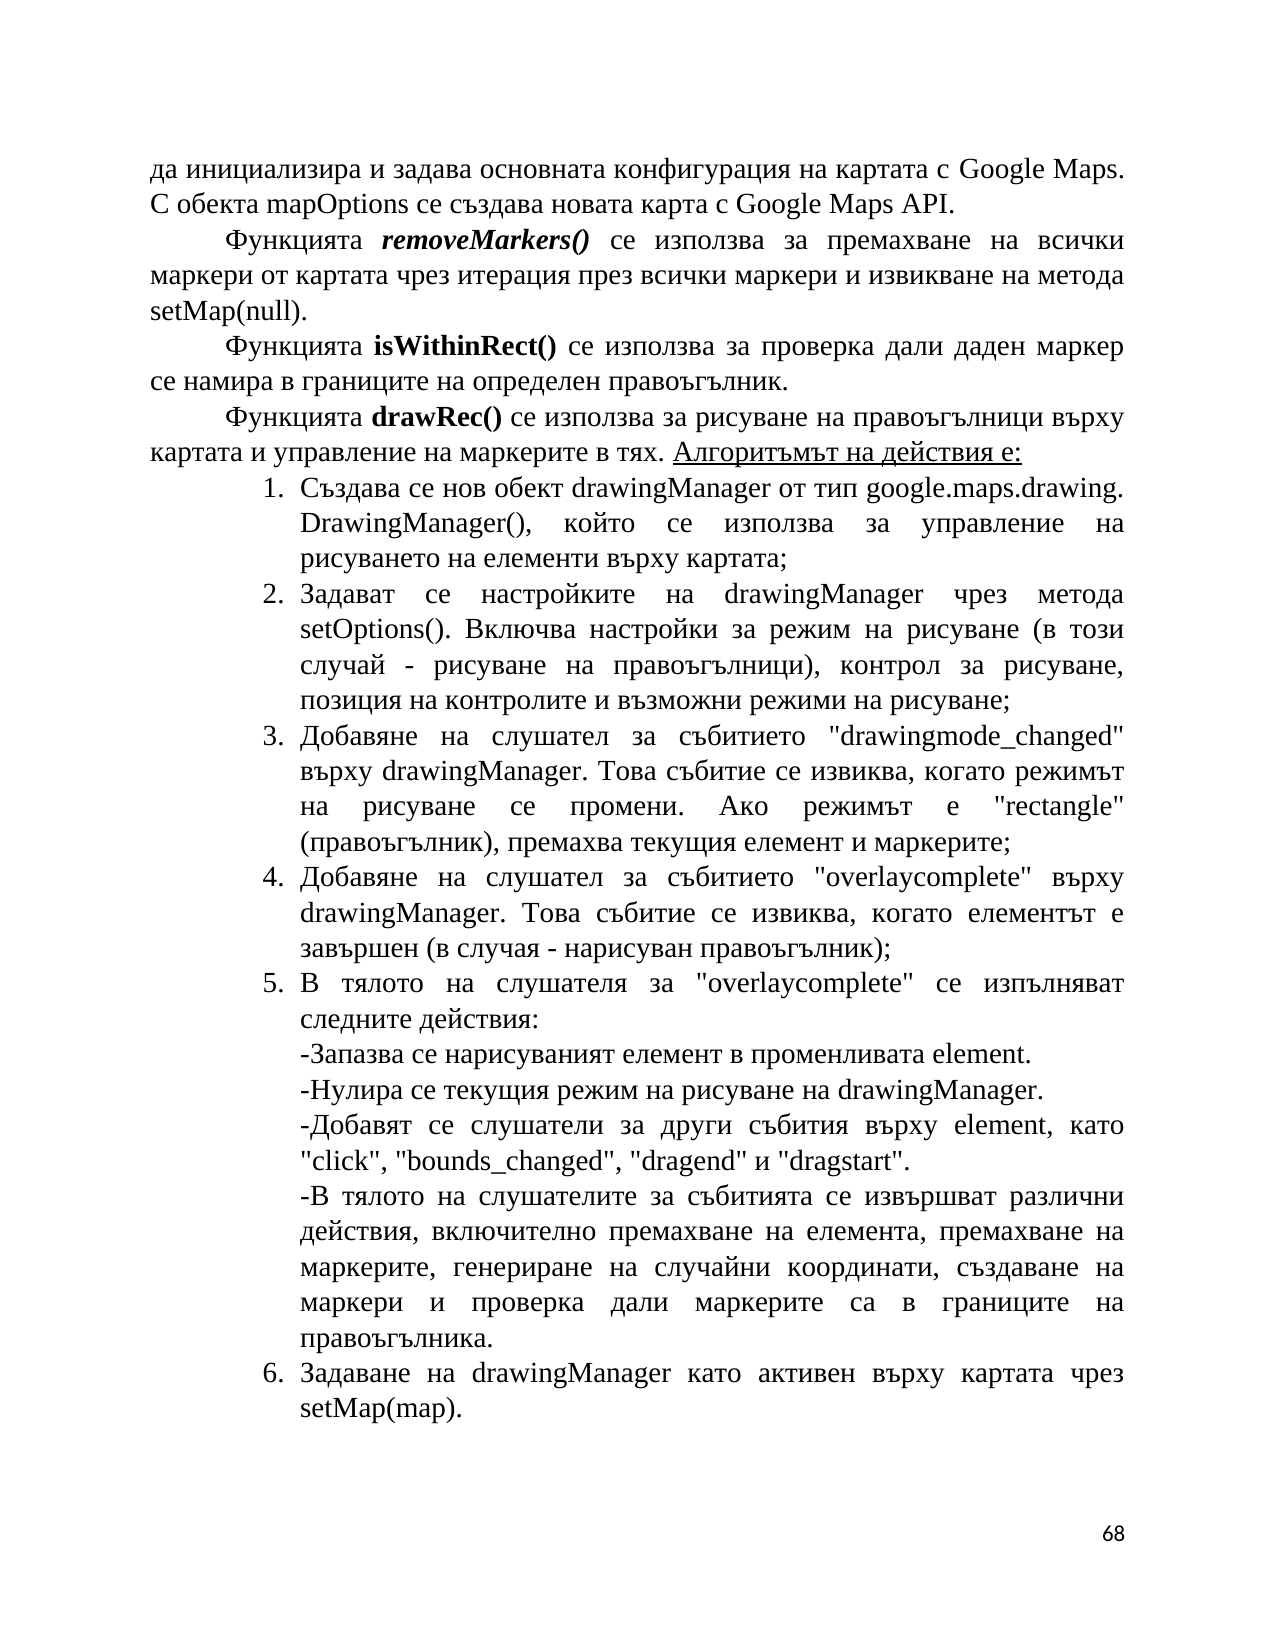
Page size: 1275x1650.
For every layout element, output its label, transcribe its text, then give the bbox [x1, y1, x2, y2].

list Добавяне на слушател за събитието "drawingmode_changed" върху drawingManager. Това събитие се извиква, когато режимът на рисуване се промени. Ако режимът е "rectangle" (правоъгълник), премахва текущия елемент и маркерите; [262, 717, 1125, 858]
list Създава се нов обект drawingManager от тип google.maps.drawing. DrawingManager(), който се използва за управление на рисуването на елементи върху картата; [262, 469, 1125, 575]
text Функцията removeMarkers() се използва за премахване на всички маркери от картата чрез итерация през всички маркери и извикване на метода setMap(null). [150, 221, 1125, 327]
list -В тялото на слушателите за събитията се извършват различни действия, включително премахване на елемента, премахване на маркерите, генериране на случайни координати, създаване на маркери и проверка дали маркерите са в границите на правоъгълника. [300, 1177, 1125, 1354]
list Добавяне на слушател за събитието "overlaycomplete" върху drawingManager. Това събитие се извиква, когато елементът е завършен (в случая - нарисуван правоъгълник); [262, 858, 1125, 964]
text Функцията isWithinRect() се използва за проверка дали даден маркер се намира в границите на определен правоъгълник. [150, 327, 1125, 398]
list -Добавят се слушатели за други събития върху element, като "click", "bounds_changed", "dragend" и "dragstart". [300, 1106, 1125, 1177]
list Задават се настройките на drawingManager чрез метода setOptions(). Включва настройки за режим на рисуване (в този случай - рисуване на правоъгълници), контрол за рисуване, позиция на контролите и възможни режими на рисуване; [262, 575, 1125, 717]
list -Нулира се текущия режим на рисуване на drawingManager. [300, 1071, 1125, 1106]
list -Запазва се нарисуваният елемент в променливата element. [300, 1035, 1125, 1071]
list В тялото на слушателя за "overlaycomplete" се изпълняват следните действия: [262, 964, 1125, 1035]
text Функцията drawRec() се използва за рисуване на правоъгълници върху картата и управление на маркерите в тях. Алгоритъмът на действия е: [150, 398, 1125, 469]
list Задаване на drawingManager като активен върху картата чрез setMap(map). [262, 1354, 1125, 1425]
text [150, 150, 1125, 221]
